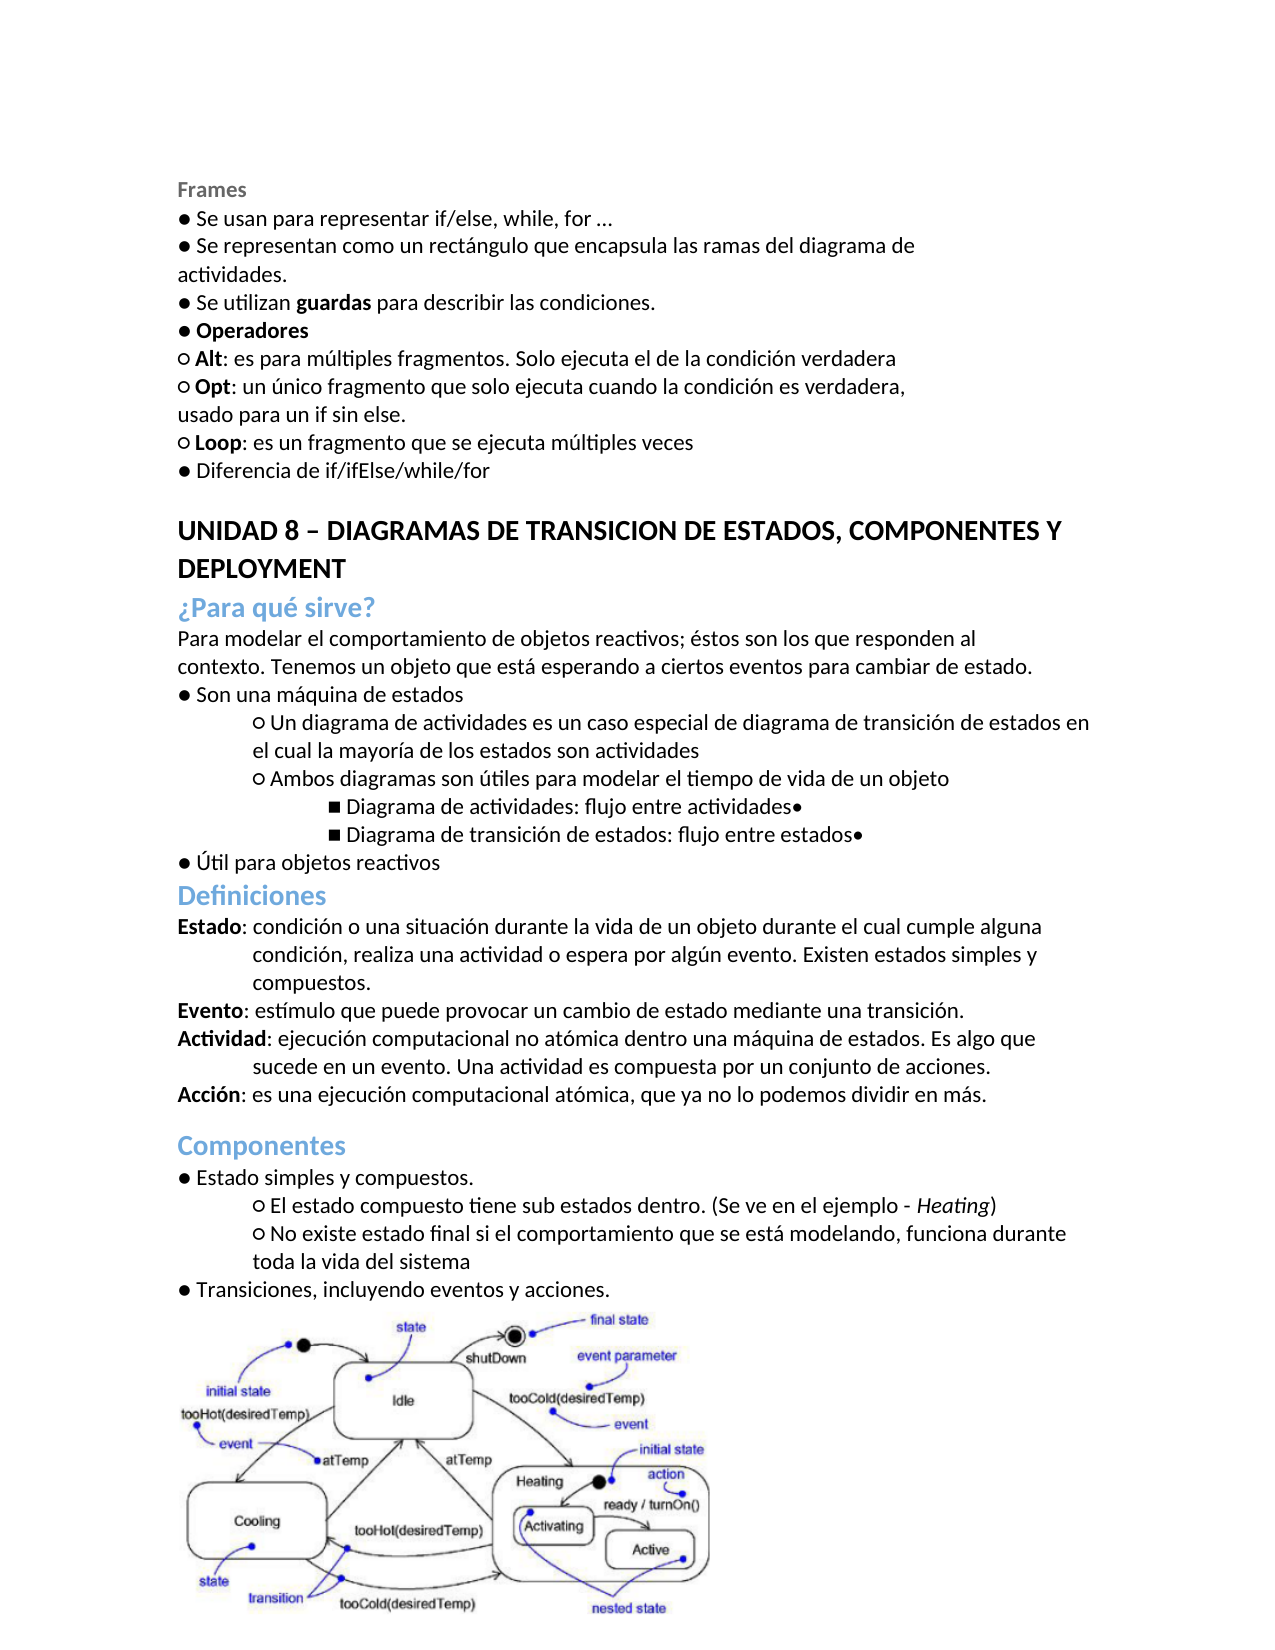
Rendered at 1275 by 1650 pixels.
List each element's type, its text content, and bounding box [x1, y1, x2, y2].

text Acción: es una ejecución computacional atómica, que ya no lo podemos dividir en más. [177, 1080, 1098, 1108]
text ● Se utilizan guardas para describir las condiciones. [177, 288, 1098, 316]
text Evento: estímulo que puede provocar un cambio de estado mediante una transición. [177, 996, 1098, 1024]
text ● Operadores [177, 316, 1098, 344]
text usado para un if sin else. [177, 400, 1098, 428]
text ● Transiciones, incluyendo eventos y acciones. [177, 1275, 1098, 1303]
text ○ Opt: un único fragmento que solo ejecuta cuando la condición es verdadera, [177, 372, 1098, 400]
text actividades. [177, 260, 1098, 288]
text ● Estado simples y compuestos. [177, 1163, 1098, 1191]
text ■ Diagrama de actividades: flujo entre actividades• [177, 792, 1098, 821]
text ● Son una máquina de estados [177, 680, 1098, 708]
text ○ El estado compuesto tiene sub estados dentro. (Se ve en el ejemplo - Heating) [177, 1191, 1098, 1219]
text ○ No existe estado final si el comportamiento que se está modelando, funciona durante toda la vida del sistema [177, 1219, 1098, 1275]
text Actividad: ejecución computacional no atómica dentro una máquina de estados. Es algo que sucede en un evento. Una actividad es compuesta por un conjunto de acciones. [177, 1024, 1098, 1080]
text Frames [177, 176, 1098, 204]
text Para modelar el comportamiento de objetos reactivos; éstos son los que responden al [177, 624, 1098, 652]
text ● Se usan para representar if/else, while, for … [177, 204, 1098, 232]
text ● Se representan como un rectángulo que encapsula las ramas del diagrama de [177, 232, 1098, 260]
text ¿Para qué sirve? [177, 589, 1098, 624]
text ■ Diagrama de transición de estados: flujo entre estados• [177, 821, 1098, 848]
text UNIDAD 8 – DIAGRAMAS DE TRANSICION DE ESTADOS, COMPONENTES Y DEPLOYMENT [177, 512, 1098, 586]
text Definiciones [177, 877, 1098, 912]
text contexto. Tenemos un objeto que está esperando a ciertos eventos para cambiar de estado. [177, 652, 1098, 680]
text ○ Alt: es para múltiples fragmentos. Solo ejecuta el de la condición verdadera [177, 344, 1098, 372]
text ● Diferencia de if/ifElse/while/for [177, 456, 1098, 484]
picture [170, 1301, 721, 1632]
text ○ Loop: es un fragmento que se ejecuta múltiples veces [177, 428, 1098, 456]
text Componentes [177, 1127, 1098, 1163]
text ○ Un diagrama de actividades es un caso especial de diagrama de transición de estados en el cual la mayoría de los estados son actividades [177, 708, 1098, 764]
text ● Útil para objetos reactivos [177, 848, 1098, 877]
text Estado: condición o una situación durante la vida de un objeto durante el cual cumple alguna condición, realiza una actividad o espera por algún evento. Existen estados simples y compuestos. [177, 912, 1098, 996]
text ○ Ambos diagramas son útiles para modelar el tiempo de vida de un objeto [177, 764, 1098, 792]
